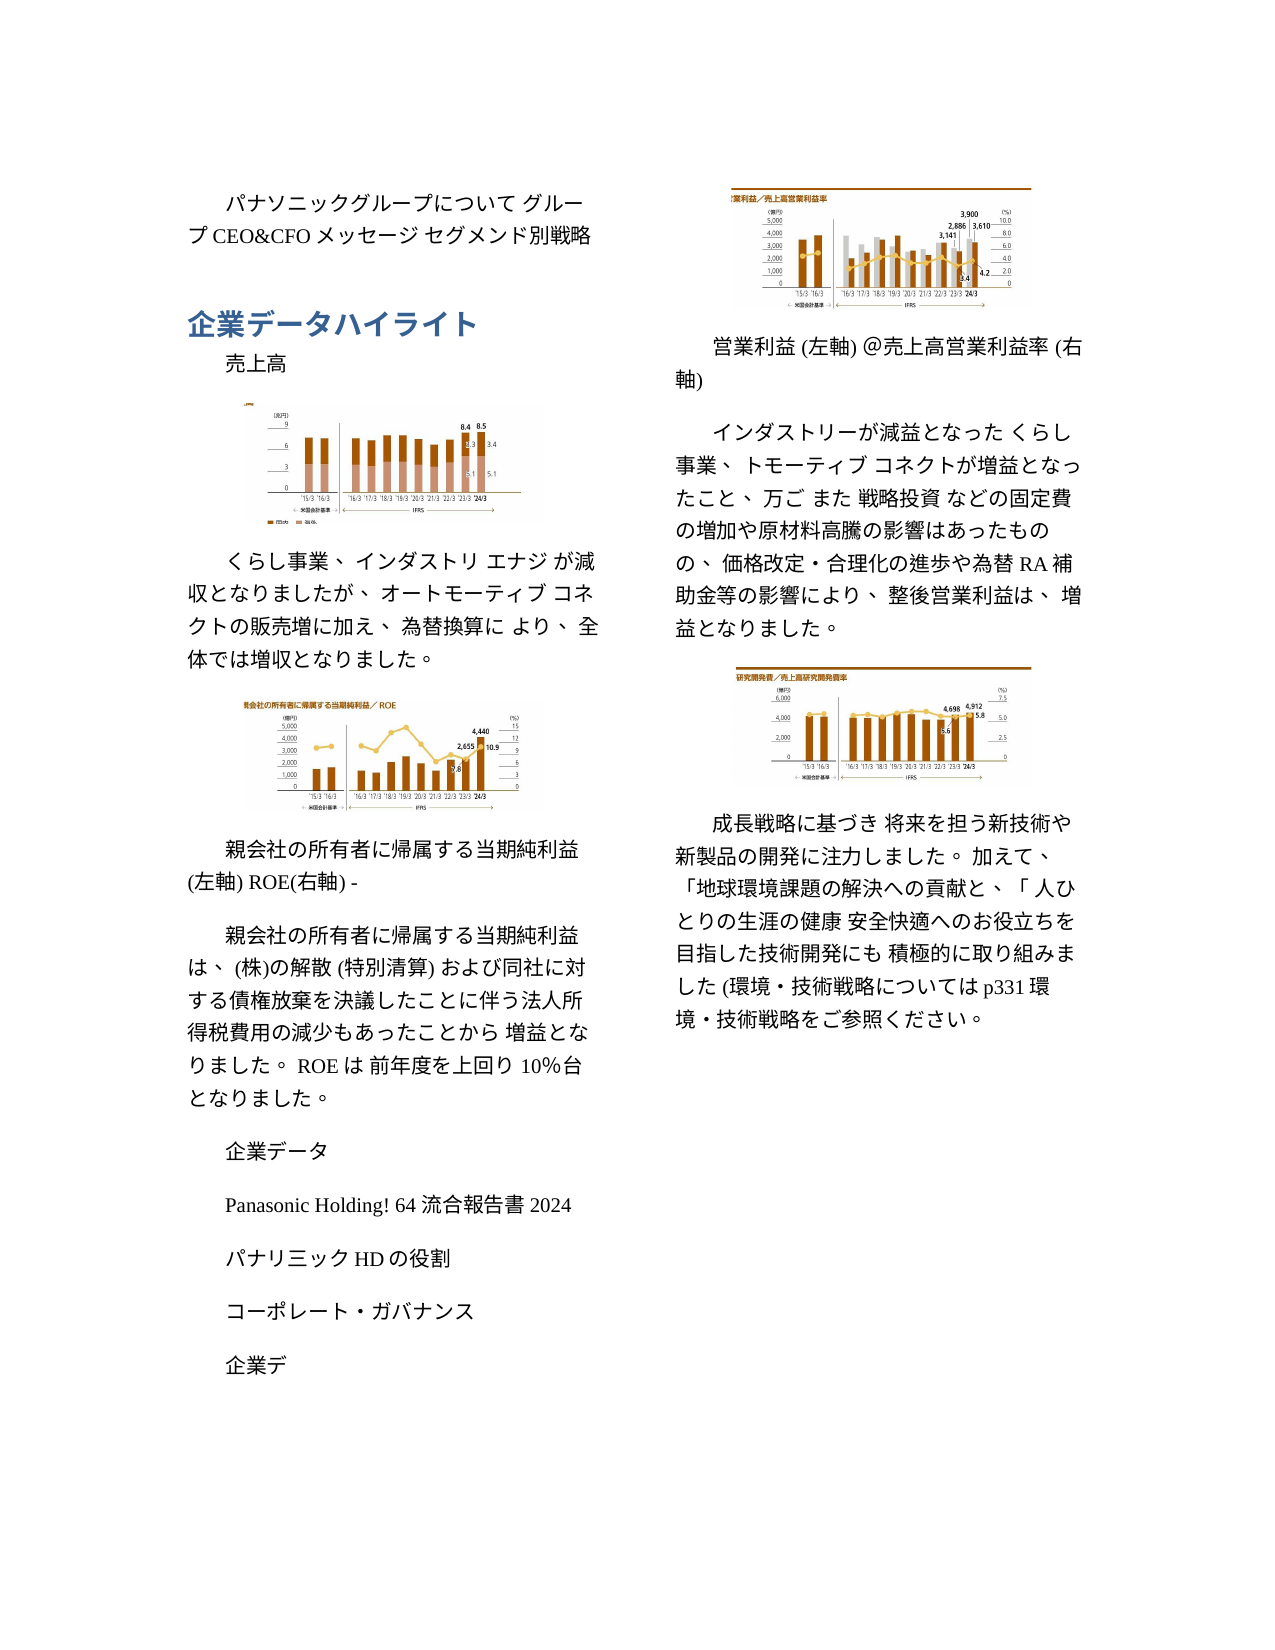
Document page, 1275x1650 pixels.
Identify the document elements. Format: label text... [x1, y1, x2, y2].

picture [243, 403, 544, 524]
text 親会社の所有者に帰属する当期純利益 (左軸) ROE(右軸) - [187, 835, 600, 896]
picture [243, 698, 544, 812]
picture [731, 667, 1032, 786]
text くらし事業、 インダストリ エナジ が減収となりましたが、 オートモーティブ コネクトの販売増に加え、 為替換算に より、 全体では増収となりました。 [187, 547, 600, 673]
text 企業デ [187, 1351, 600, 1379]
text コーポレート・ガバナンス [187, 1297, 600, 1326]
text 親会社の所有者に帰属する当期純利益は、 (株)の解散 (特別清算) および同社に対する債権放棄を決議したことに伴う法人所得税費用の減少もあったことから 増益となりました。 ROEは 前年度を上回り 10％台となりました。 [187, 921, 600, 1112]
text 営業利益 (左軸) ＠売上高営業利益率 (右軸) [675, 332, 1087, 393]
text パナリ三ックHDの役割 [187, 1244, 600, 1272]
subtitle 企業データハイライト [187, 304, 600, 344]
text インダストリーが減益となった くらし事業、 トモーティブ コネクトが増益となったこと、 万ご また 戦略投資 などの固定費の増加や原材料高騰の影響はあったものの、 価格改定・合理化の進歩や為替 RA補助金等の影響により、 整後営業利益は、 増益となりました。 [675, 418, 1087, 642]
text Panasonic Holding! 64 流合報告書2024 [187, 1191, 600, 1219]
text パナソニックグループについて グループCEO&CFOメッセージ セグメンド別戦略 [187, 189, 600, 250]
text 企業データ [187, 1137, 600, 1166]
text 売上高 [187, 349, 600, 378]
picture [731, 188, 1032, 310]
text 成長戦略に基づき 将来を担う新技術や新製品の開発に注力しました。 加えて、 「地球環境課題の解決への貢献と、「 人ひとりの生涯の健康 安全快適へのお役立ちを目指した技術開発にも 積極的に取り組みました (環境・技術戦略についてはp331環境・技術戦略をご参照ください。 [675, 809, 1087, 1033]
